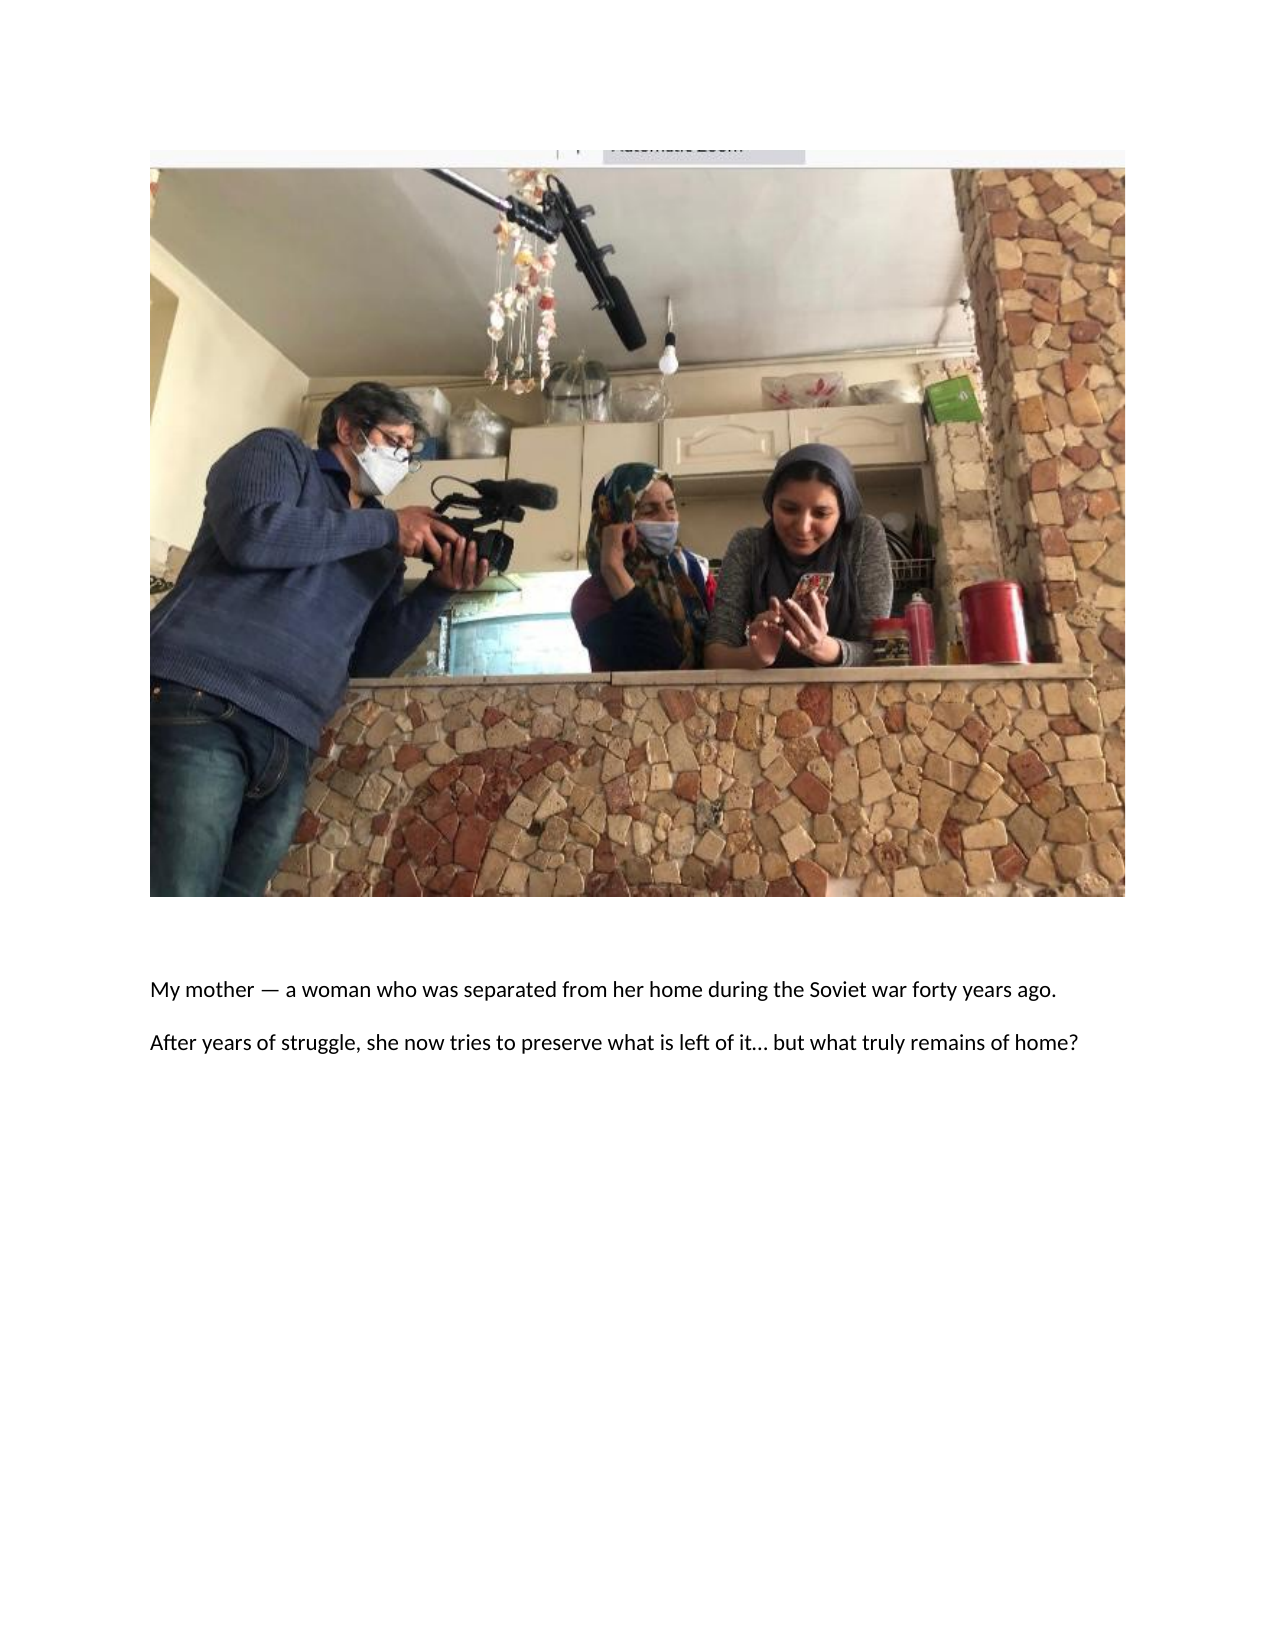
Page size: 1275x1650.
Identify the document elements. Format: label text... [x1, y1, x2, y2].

picture [150, 150, 1125, 897]
text My mother — a woman who was separated from her home during the Soviet war forty years ago. [150, 975, 1125, 1003]
text After years of struggle, she now tries to preserve what is left of it… but what truly remains of home? [150, 1028, 1125, 1056]
